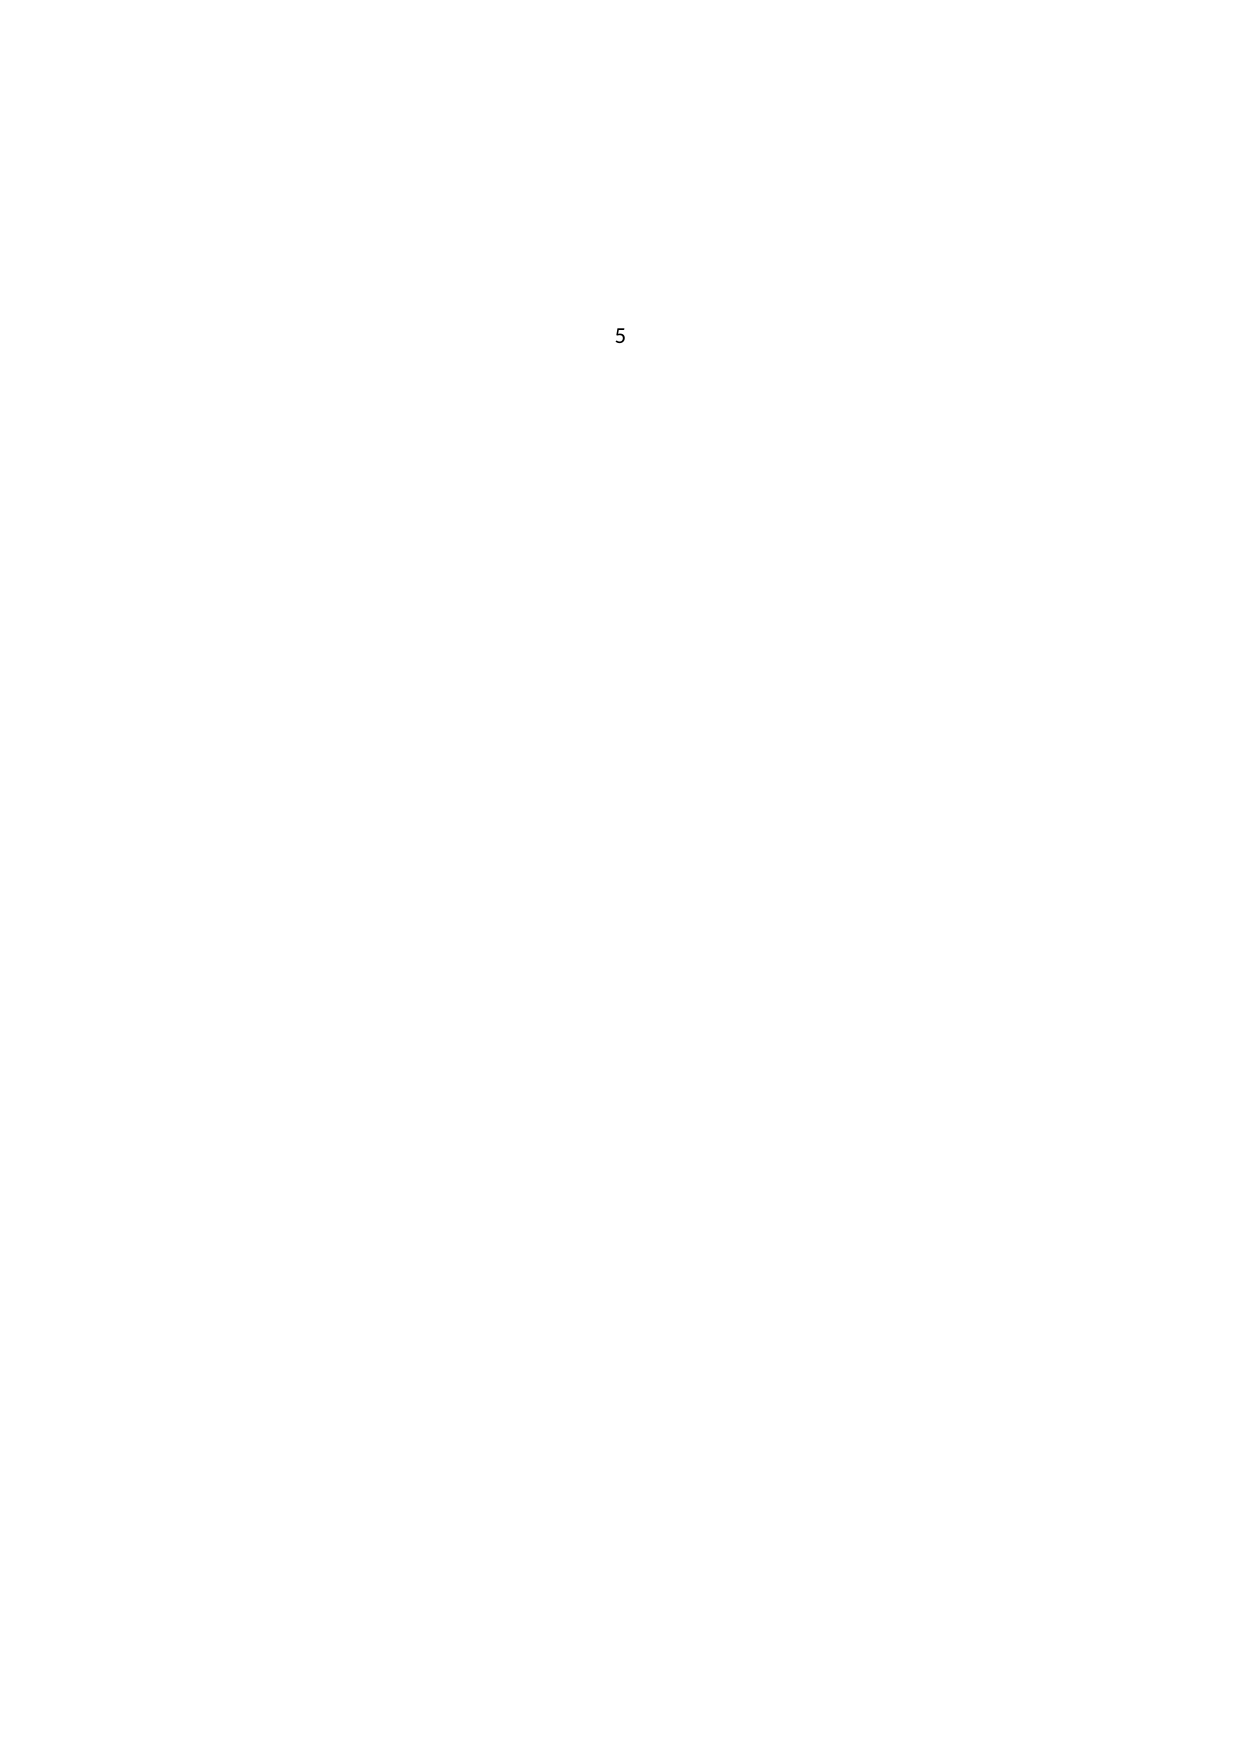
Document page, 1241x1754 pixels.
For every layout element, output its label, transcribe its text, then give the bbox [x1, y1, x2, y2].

text 5 [150, 321, 1090, 349]
